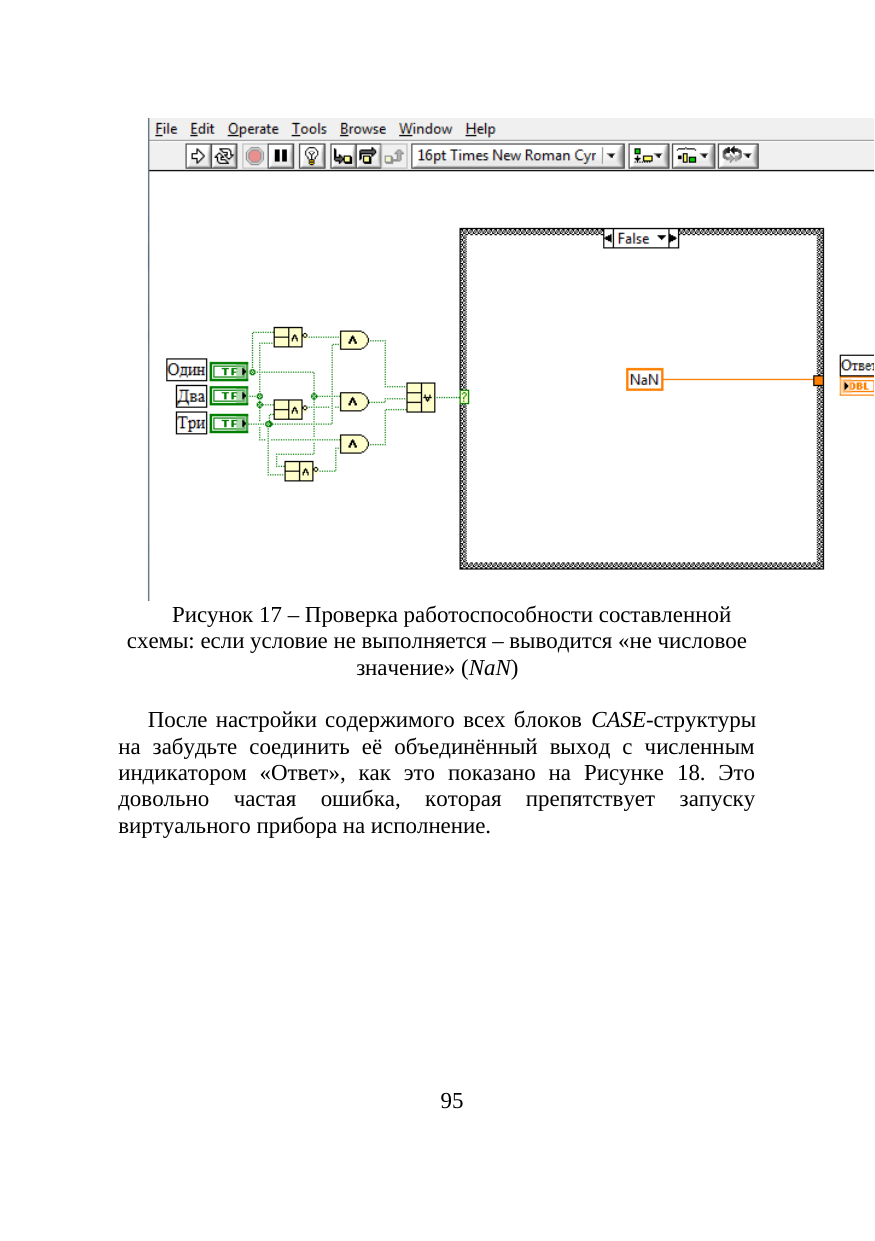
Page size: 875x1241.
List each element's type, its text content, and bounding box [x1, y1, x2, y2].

picture [147, 118, 874, 601]
text После настройки содержимого всех блоков CASE-структуры на забудьте соединить её объединённый выход с численным индикатором «Ответ», как это показано на Рисунке 18. Это довольно частая ошибка, которая препятствует запуску виртуального прибора на исполнение. [118, 706, 756, 838]
text Рисунок 17 – Проверка работоспособности составленной схемы: если условие не выполняется – выводится «не числовое значение» (NaN) [118, 601, 756, 680]
